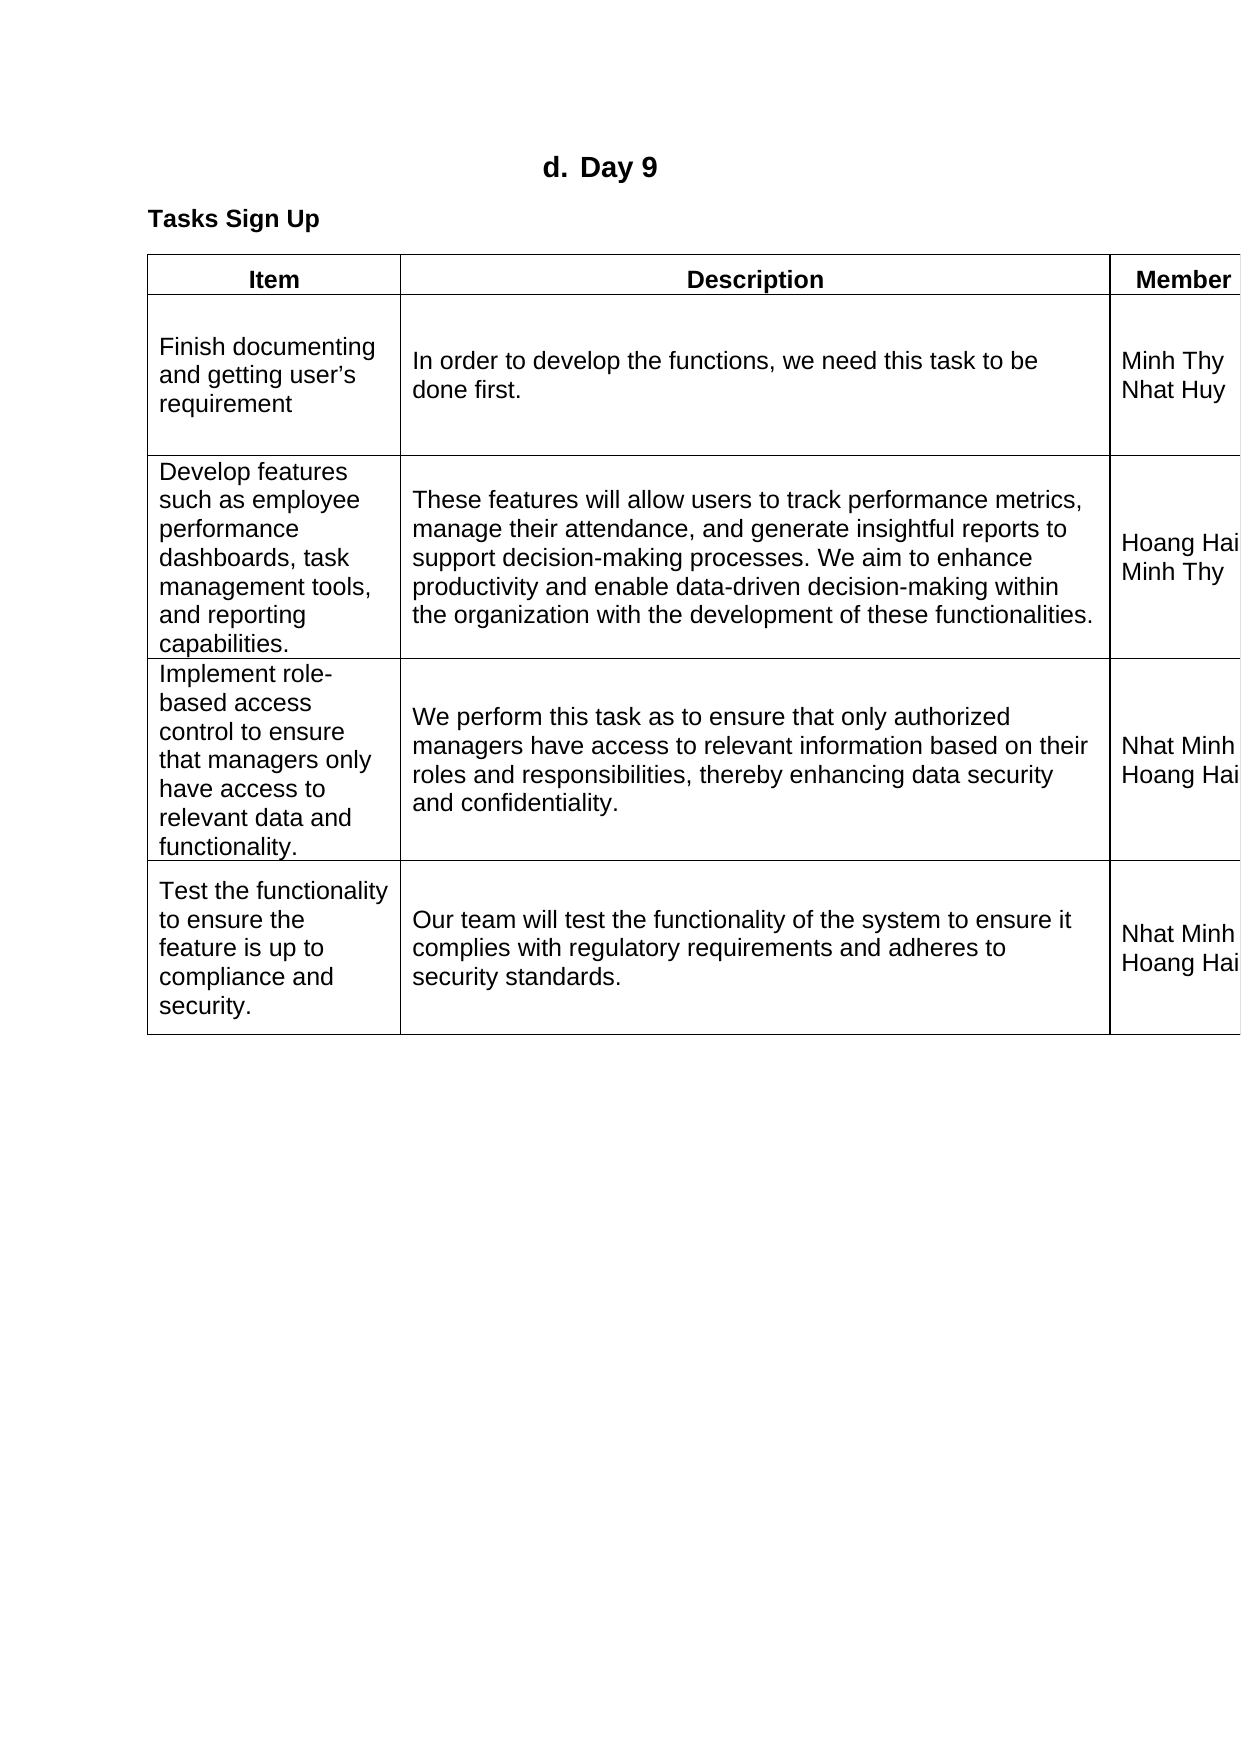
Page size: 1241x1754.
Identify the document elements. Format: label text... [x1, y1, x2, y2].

table_cell Test the functionality to ensure the feature is up to compliance and security. [148, 861, 400, 1034]
table_cell Our team will test the functionality of the system to ensure it complies with regulatory requirements and adheres to security standards. [401, 861, 1109, 1034]
table_cell Develop features such as employee performance dashboards, task management tools, and reporting capabilities. [148, 456, 400, 658]
table_cell Nhat Minh Hoang Hai [1111, 861, 1240, 1034]
table_cell Finish documenting and getting user’s requirement [148, 295, 400, 455]
text Tasks Sign Up [148, 204, 1090, 233]
table_header Member [1111, 255, 1240, 293]
table_header Description [401, 255, 1109, 293]
table_cell These features will allow users to track performance metrics, manage their attendance, and generate insightful reports to support decision-making processes. We aim to enhance productivity and enable data-driven decision-making within the organization with the development of these functionalities. [401, 456, 1109, 658]
table_cell Minh Thy Nhat Huy [1111, 295, 1240, 455]
table_cell Nhat Minh Hoang Hai [1111, 659, 1240, 860]
table_cell Implement role-based access control to ensure that managers only have access to relevant data and functionality. [148, 659, 400, 860]
table_cell We perform this task as to ensure that only authorized managers have access to relevant information based on their roles and responsibilities, thereby enhancing data security and confidentiality. [401, 659, 1109, 860]
table_cell Hoang Hai Minh Thy [1111, 456, 1240, 658]
table_cell In order to develop the functions, we need this task to be done first. [401, 295, 1109, 455]
list Day 9 [110, 150, 1090, 183]
table_header Item [148, 255, 400, 293]
